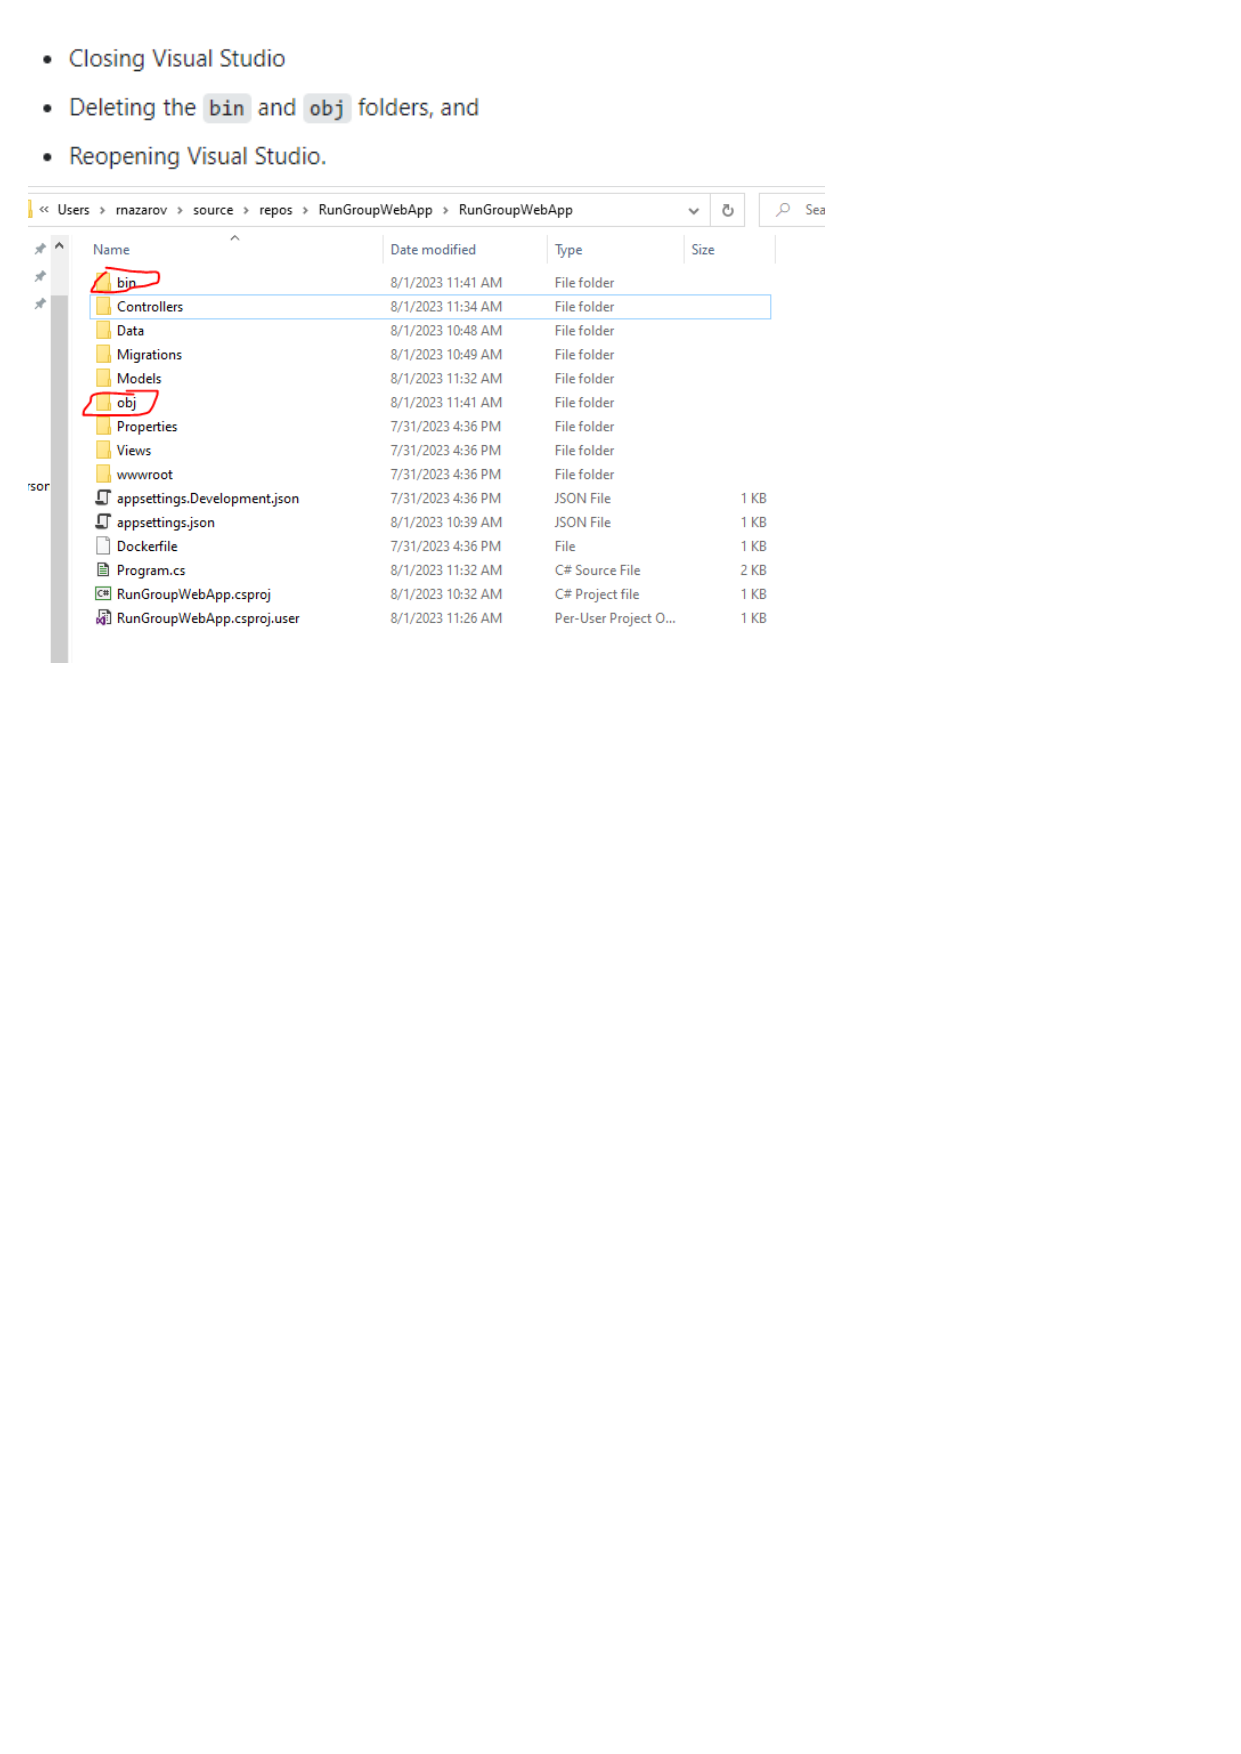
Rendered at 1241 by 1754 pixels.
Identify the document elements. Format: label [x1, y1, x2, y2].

picture [28, 18, 518, 185]
picture [28, 186, 825, 663]
